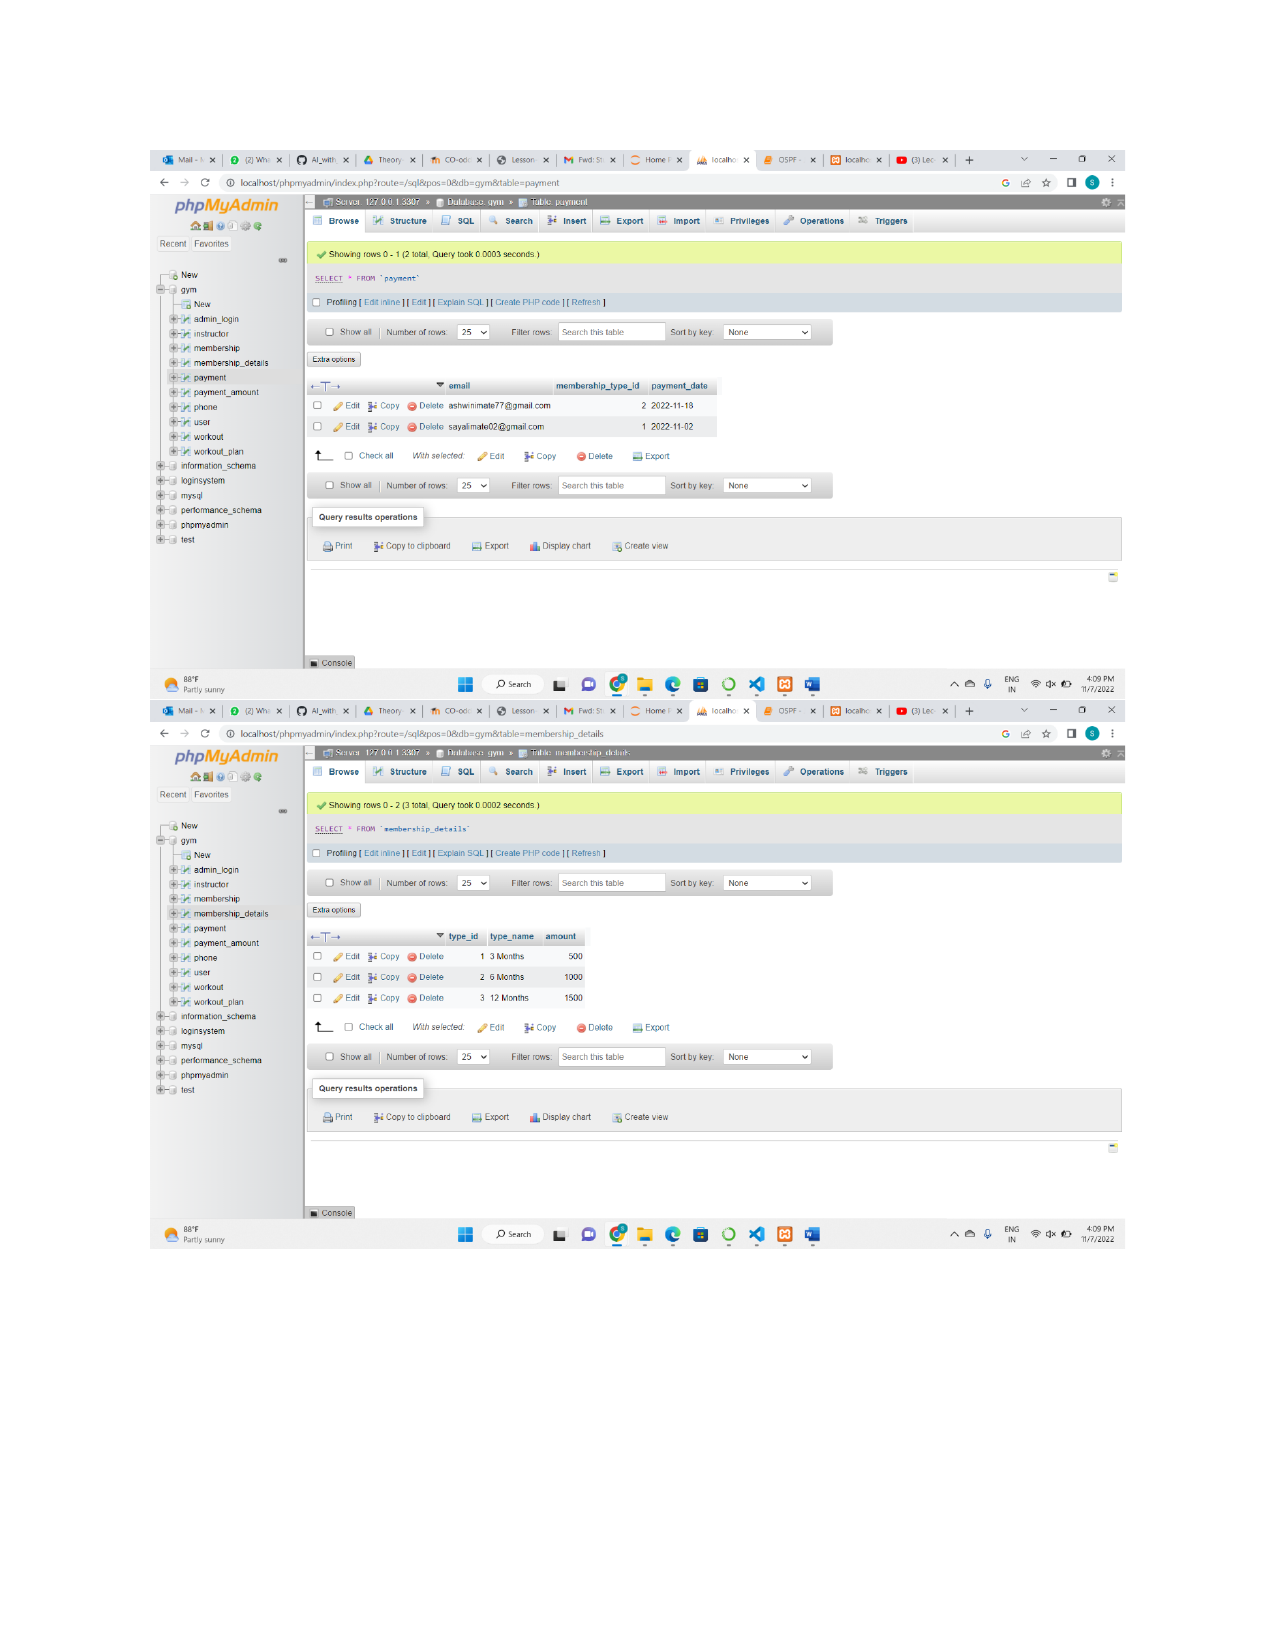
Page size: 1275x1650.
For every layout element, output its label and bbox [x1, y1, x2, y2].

picture [150, 150, 1125, 699]
picture [150, 700, 1125, 1249]
